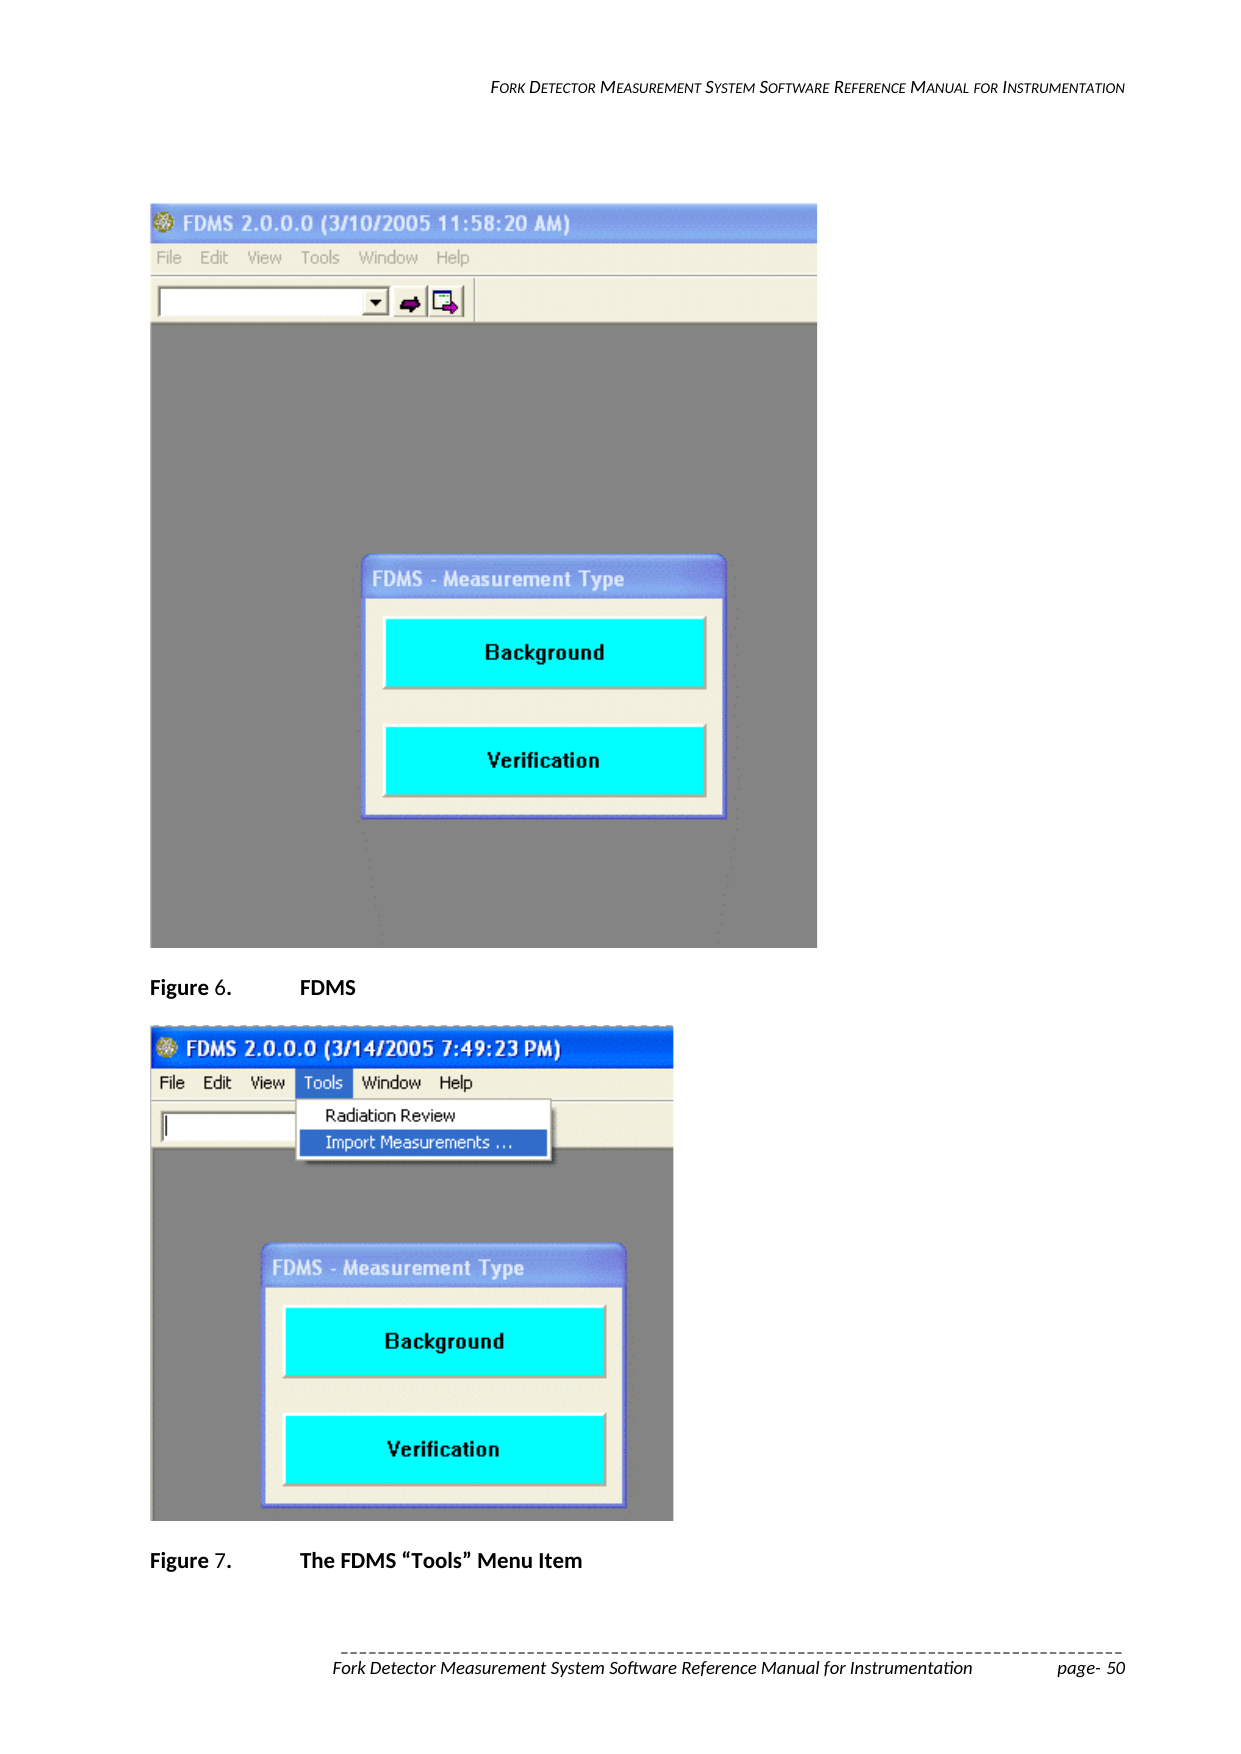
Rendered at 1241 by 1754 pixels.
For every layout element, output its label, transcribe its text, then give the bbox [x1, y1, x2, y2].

picture [150, 203, 818, 948]
text Figure 7. The FDMS “Tools” Menu Item [150, 1546, 1125, 1574]
picture [150, 1025, 674, 1521]
text Figure 6. FDMS [150, 973, 1125, 1001]
